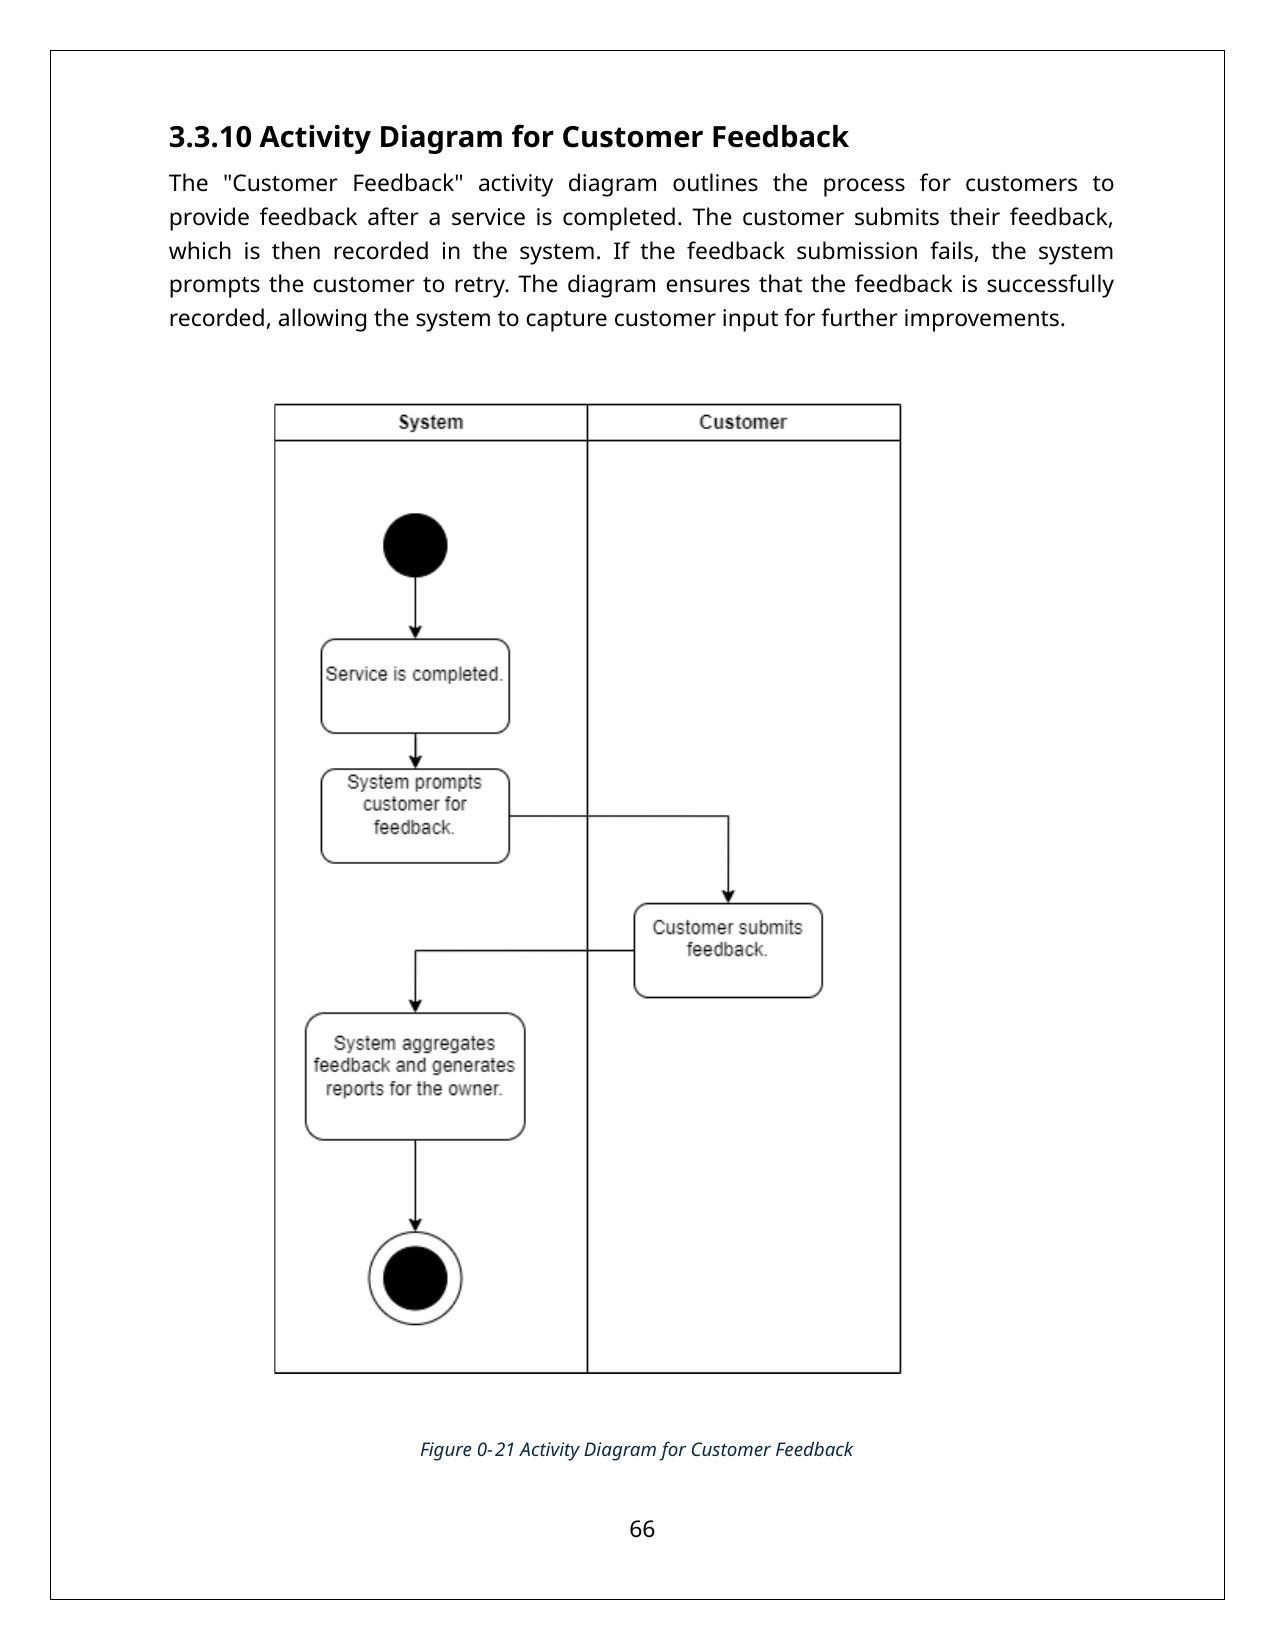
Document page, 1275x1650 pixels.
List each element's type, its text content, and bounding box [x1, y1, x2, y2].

subtitle 3.3.10 Activity Diagram for Customer Feedback [169, 116, 1116, 156]
text The "Customer Feedback" activity diagram outlines the process for customers to provide feedback after a service is completed. The customer submits their feedback, which is then recorded in the system. If the feedback submission fails, the system prompts the customer to retry. The diagram ensures that the feedback is successfully recorded, allowing the system to capture customer input for further improvements. [169, 167, 1116, 333]
picture [274, 370, 1011, 1374]
